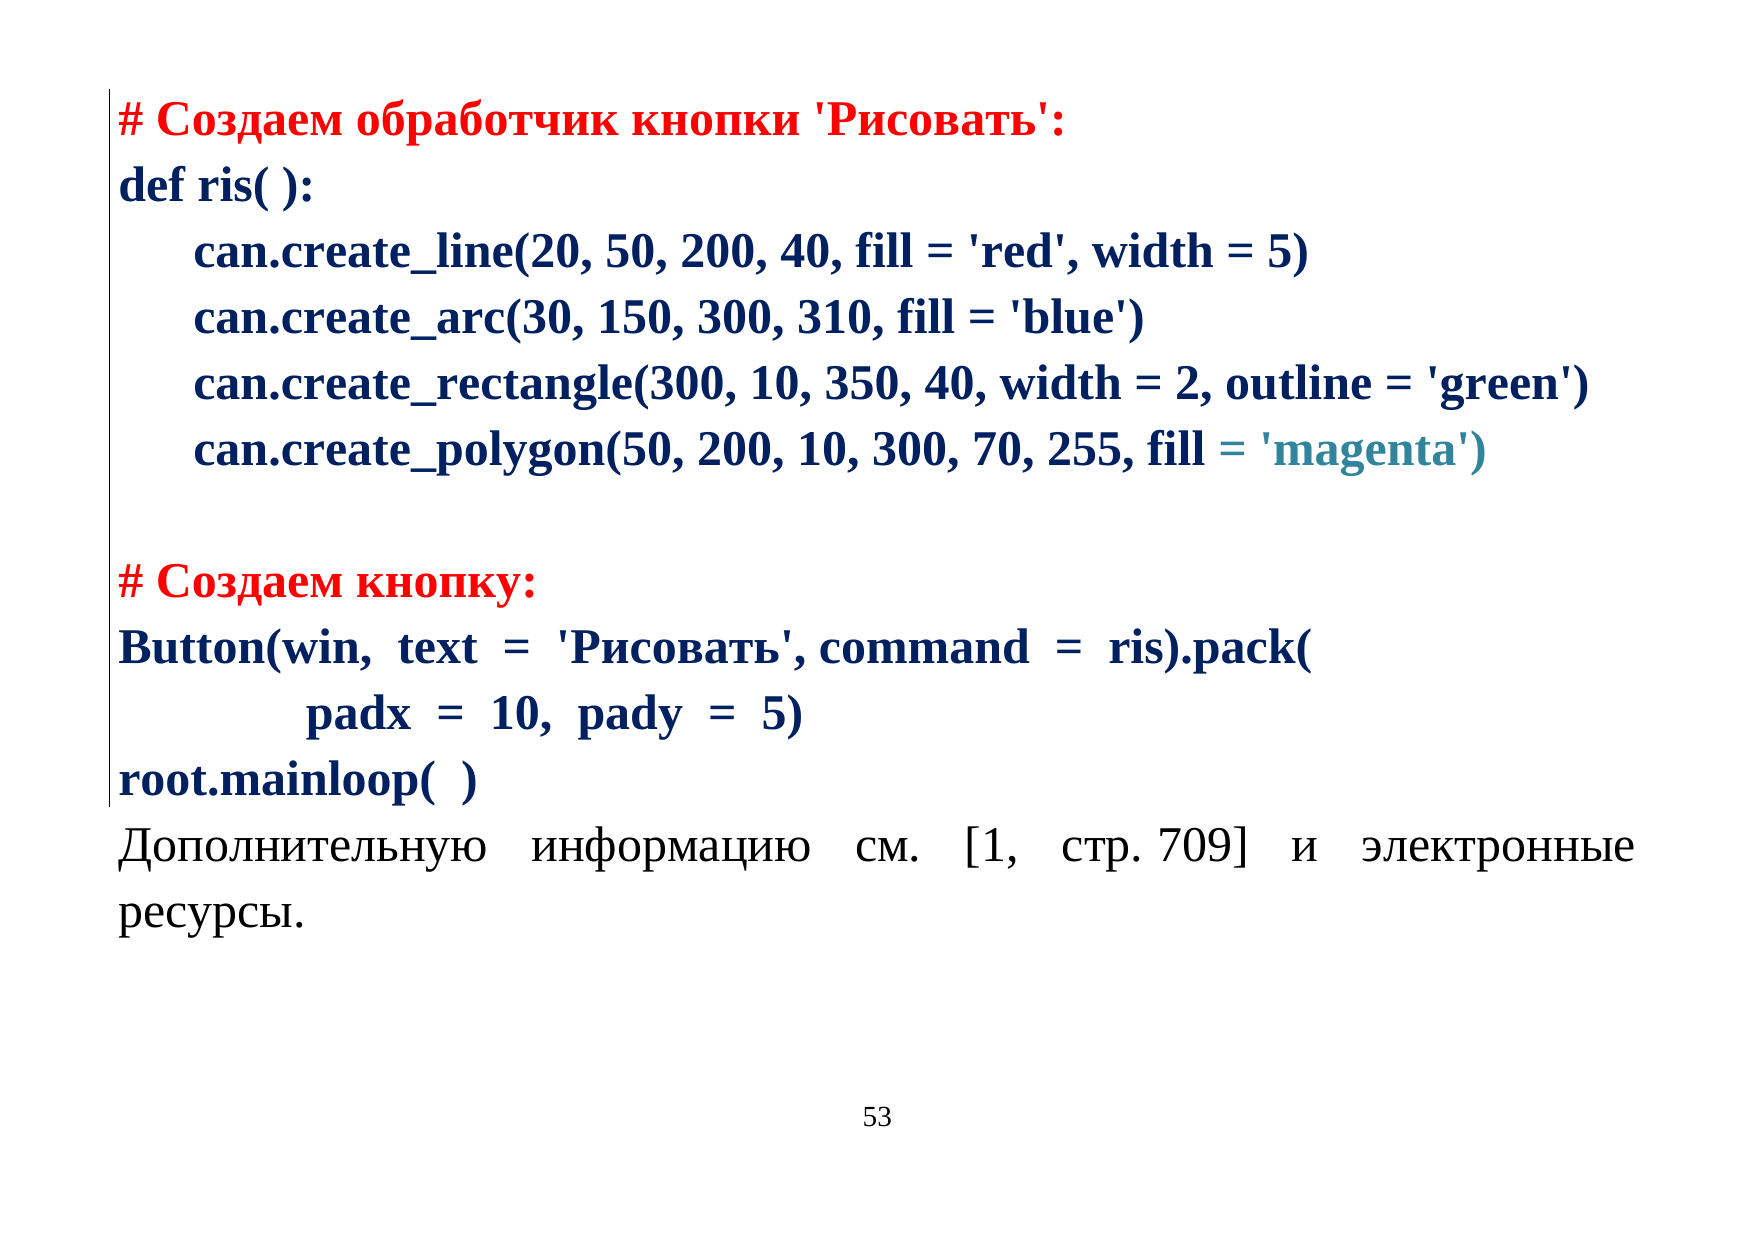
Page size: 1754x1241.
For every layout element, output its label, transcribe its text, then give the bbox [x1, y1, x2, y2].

text def ris( ): [110, 155, 1636, 212]
text can.create_line(20, 50, 200, 40, fill = 'red', width = 5) [110, 221, 1636, 278]
text Button(win, text = 'Рисовать', command = ris).pack( [110, 617, 1636, 674]
text padx = 10, pady = 5) [110, 683, 1636, 741]
text Дополнительную информацию см. [1, стр. 709] и электронные ресурсы. [118, 815, 1636, 939]
text root.mainloop( ) [110, 749, 1636, 807]
text # Создаем обработчик кнопки 'Рисовать': [118, 89, 1636, 146]
text can.create_polygon(50, 200, 10, 300, 70, 255, fill = 'magenta') [110, 419, 1636, 476]
text can.create_arc(30, 150, 300, 310, fill = 'blue') [110, 287, 1636, 344]
text # Создаем кнопку: [110, 551, 1636, 608]
text can.create_rectangle(300, 10, 350, 40, width = 2, outline = 'green') [110, 353, 1636, 410]
